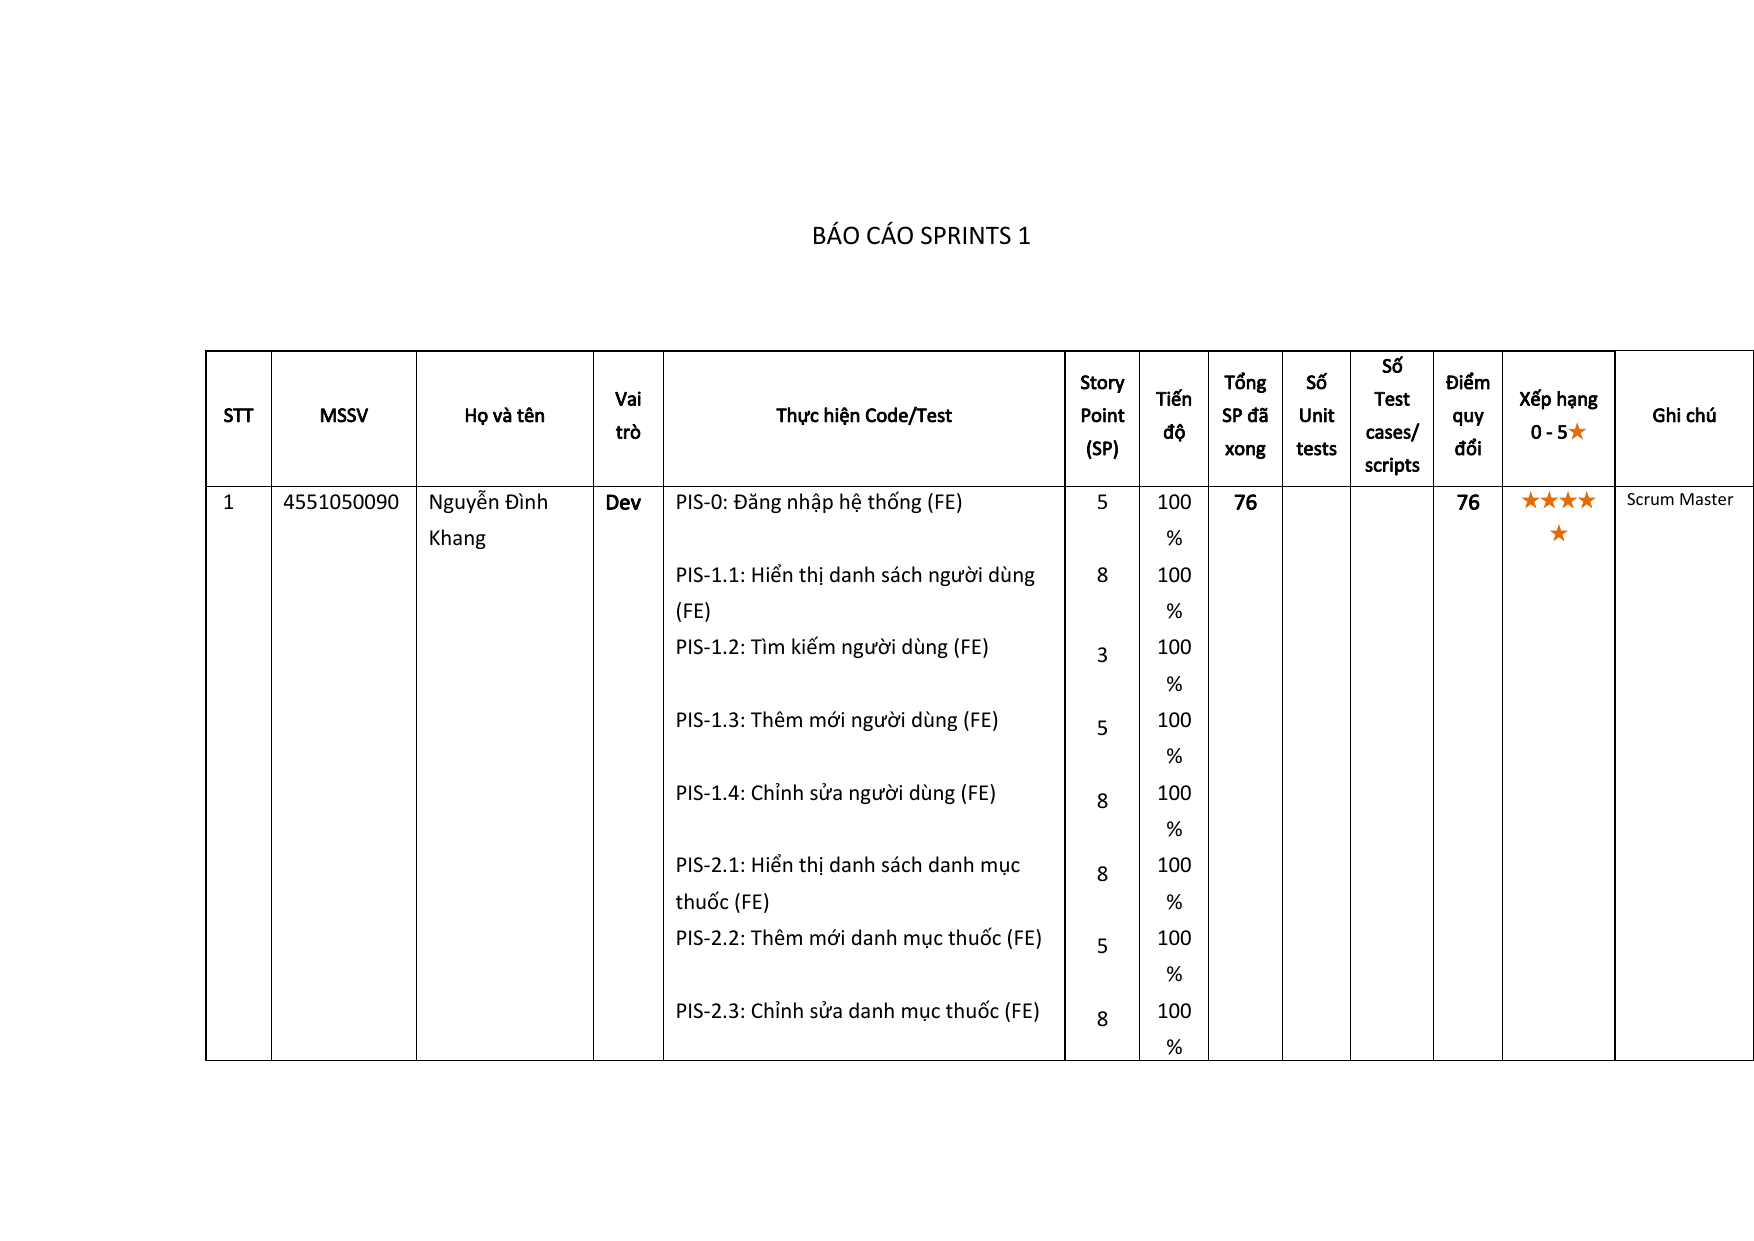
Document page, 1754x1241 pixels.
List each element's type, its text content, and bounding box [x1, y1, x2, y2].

table_cell 76 [1209, 487, 1282, 1060]
table_cell 4551050090 [272, 487, 416, 1060]
table_cell 76 [1434, 487, 1502, 1060]
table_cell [1066, 487, 1139, 1060]
table_cell 1 [207, 487, 271, 1060]
table_cell [1283, 487, 1350, 1060]
table_cell [1351, 487, 1433, 1060]
table_header Story Point (SP) [1066, 352, 1139, 486]
text BÁO CÁO SPRINTS 1 [207, 218, 1636, 251]
table_header Số Test cases/ scripts [1351, 352, 1433, 486]
table_header Xếp hạng 0 - 5★ [1503, 352, 1614, 486]
table_header STT [207, 352, 271, 486]
table_header Điểm quy đổi [1434, 352, 1502, 486]
table_header Thực hiện Code/Test [664, 352, 1064, 486]
table_cell ★★★★★ [1503, 487, 1614, 1060]
table_cell Dev [594, 487, 663, 1060]
table_header Ghi chú [1616, 351, 1753, 486]
table_header MSSV [272, 352, 416, 486]
table_header Tiến độ [1140, 352, 1208, 486]
table_header Vai trò [594, 352, 663, 486]
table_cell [1140, 487, 1208, 1060]
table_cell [664, 487, 1064, 1060]
table_header Họ và tên [417, 352, 593, 486]
table_header Tổng SP đã xong [1209, 352, 1282, 486]
table_cell Scrum Master [1616, 487, 1753, 1060]
table_cell Nguyễn Đình Khang [417, 487, 593, 1060]
table_header Số Unit tests [1283, 352, 1350, 486]
